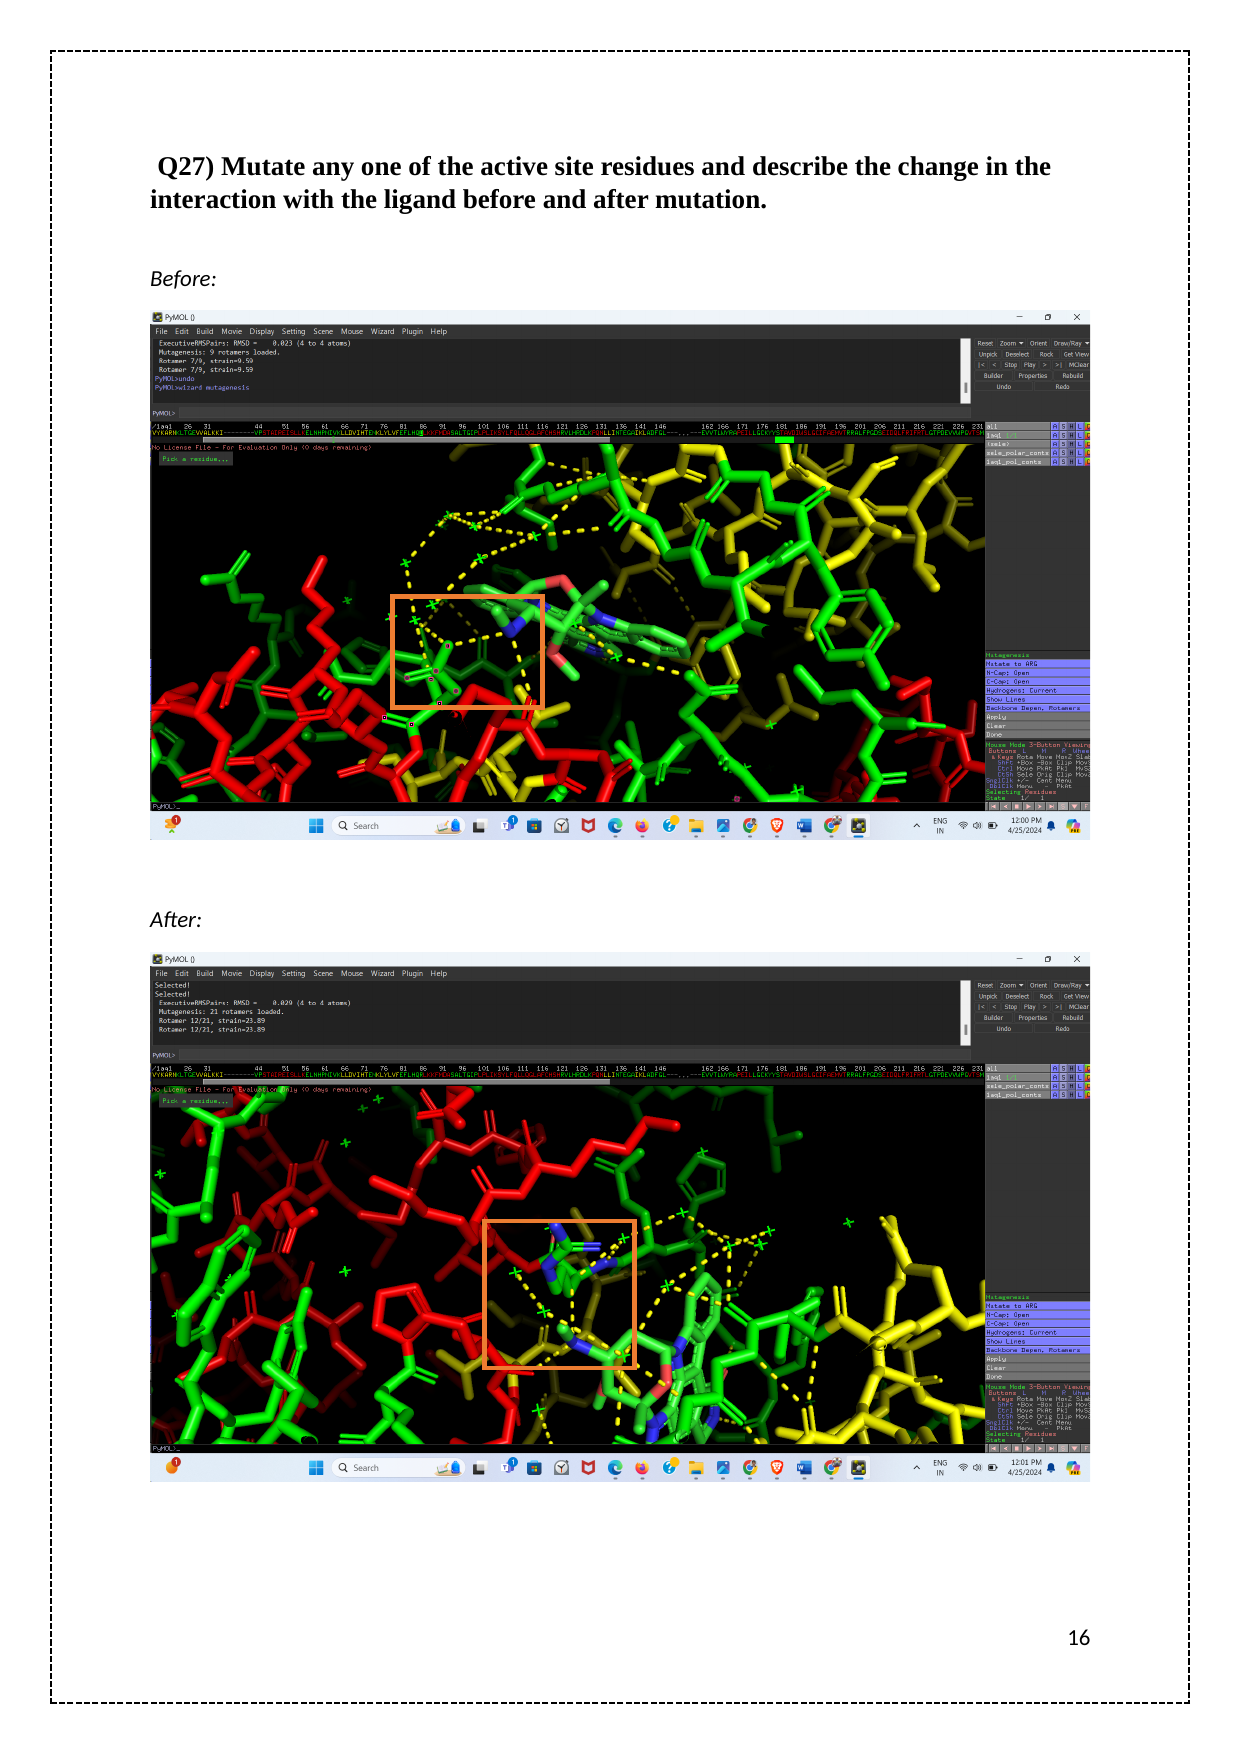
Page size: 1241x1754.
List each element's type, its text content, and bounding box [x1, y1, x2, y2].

picture [150, 952, 1091, 1482]
subtitle Q27) Mutate any one of the active site residues and describe the change in the interaction with the ligand before and after mutation. [150, 150, 1090, 215]
picture [150, 310, 1091, 840]
text Before: [150, 264, 1090, 292]
text After: [150, 905, 1090, 933]
